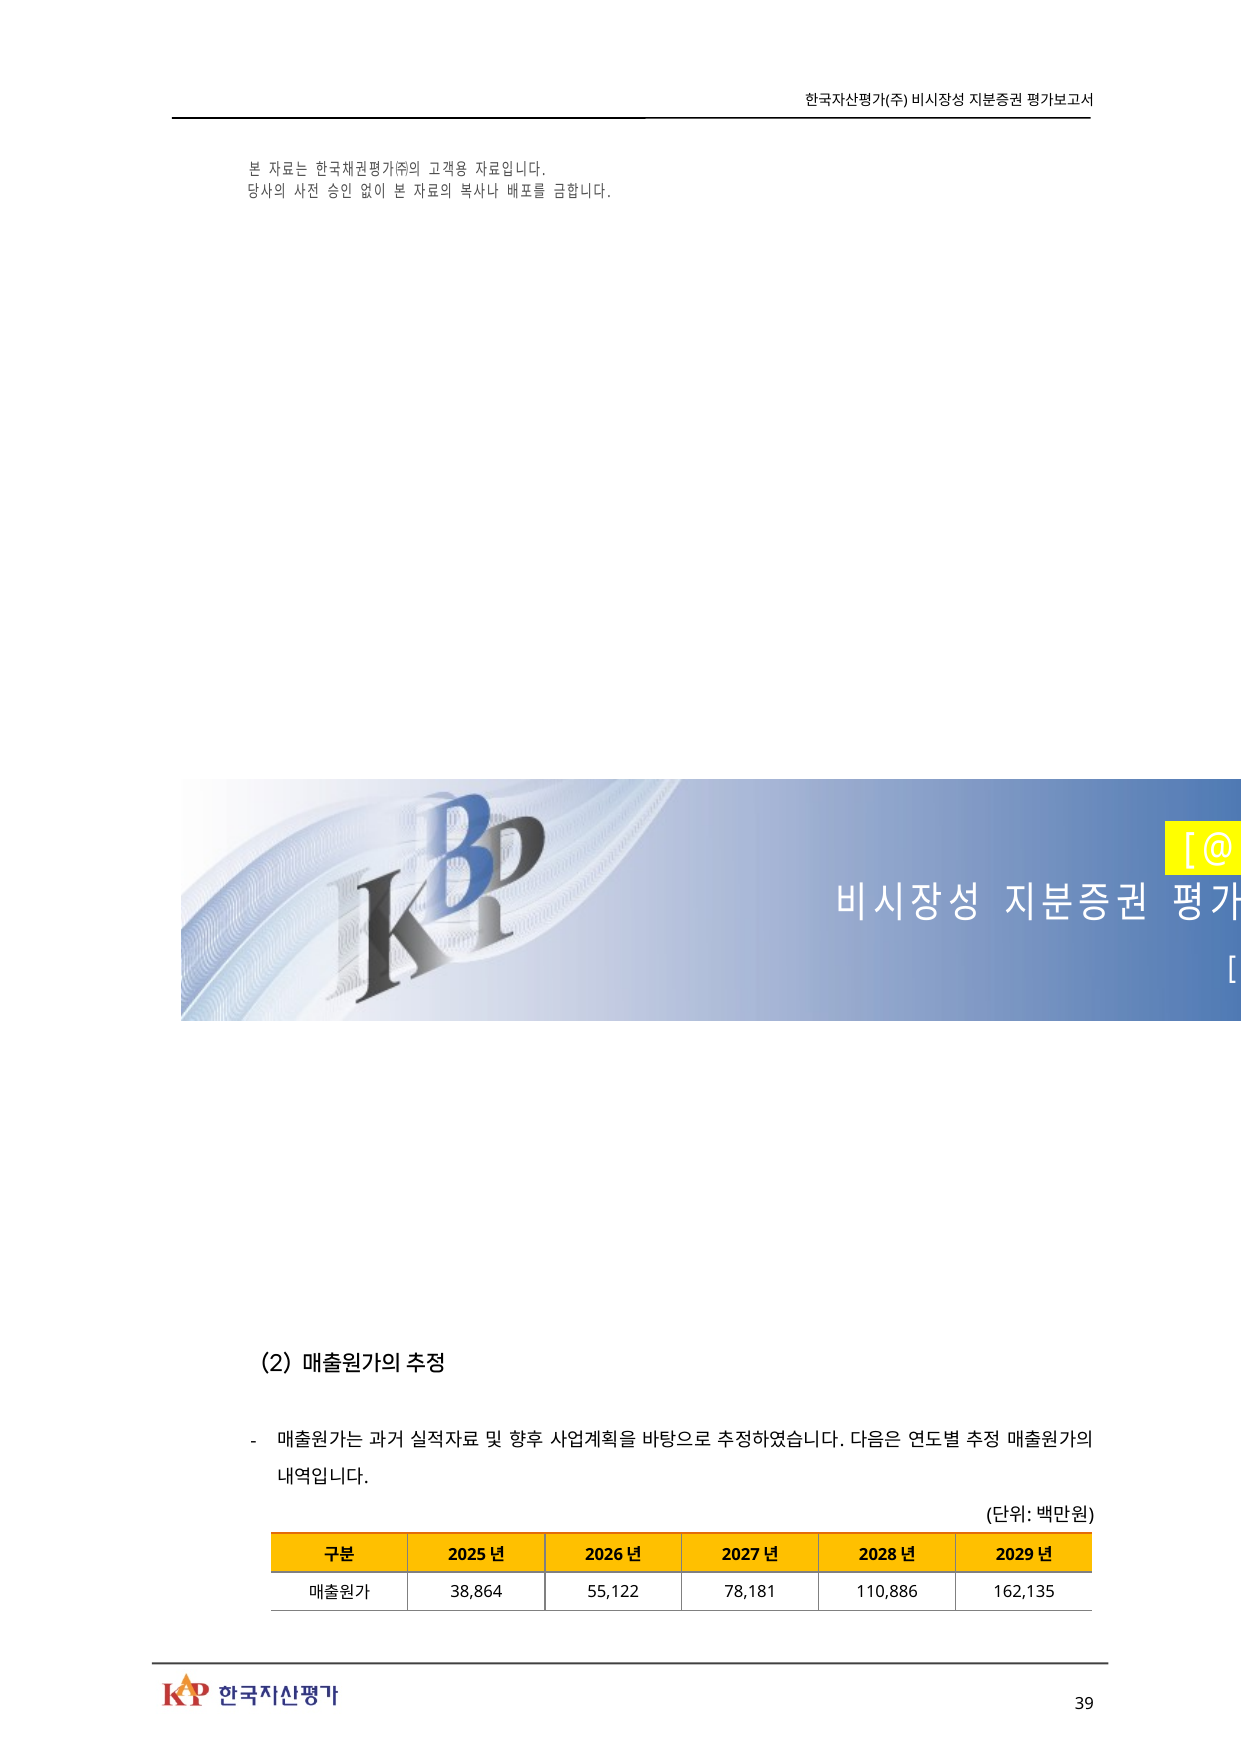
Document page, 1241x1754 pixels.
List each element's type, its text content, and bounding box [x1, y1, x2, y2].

table_cell 110,886 [819, 1573, 955, 1610]
table_cell 38,864 [408, 1573, 544, 1610]
table_cell 162,135 [956, 1573, 1092, 1610]
table_cell 78,181 [682, 1573, 818, 1610]
table_cell 55,122 [546, 1573, 681, 1610]
text 매출원가는 과거 실적자료 및 향후 사업계획을 바탕으로 추정하였습니다. 다음은 연도별 추정 매출원가의 내역입니다. [250, 1419, 1094, 1494]
picture [155, 1669, 345, 1714]
table_header 2028년 [819, 1534, 955, 1571]
table_cell 매출원가 [271, 1573, 407, 1610]
table_header 2029년 [956, 1534, 1092, 1571]
table_header 2027년 [682, 1534, 818, 1571]
table_header 구분 [271, 1534, 407, 1571]
list 매출원가의 추정 [261, 1344, 1094, 1382]
text (단위: 백만원) [177, 1494, 1094, 1532]
table_header 2026년 [546, 1534, 681, 1571]
table_header 2025년 [408, 1534, 544, 1571]
